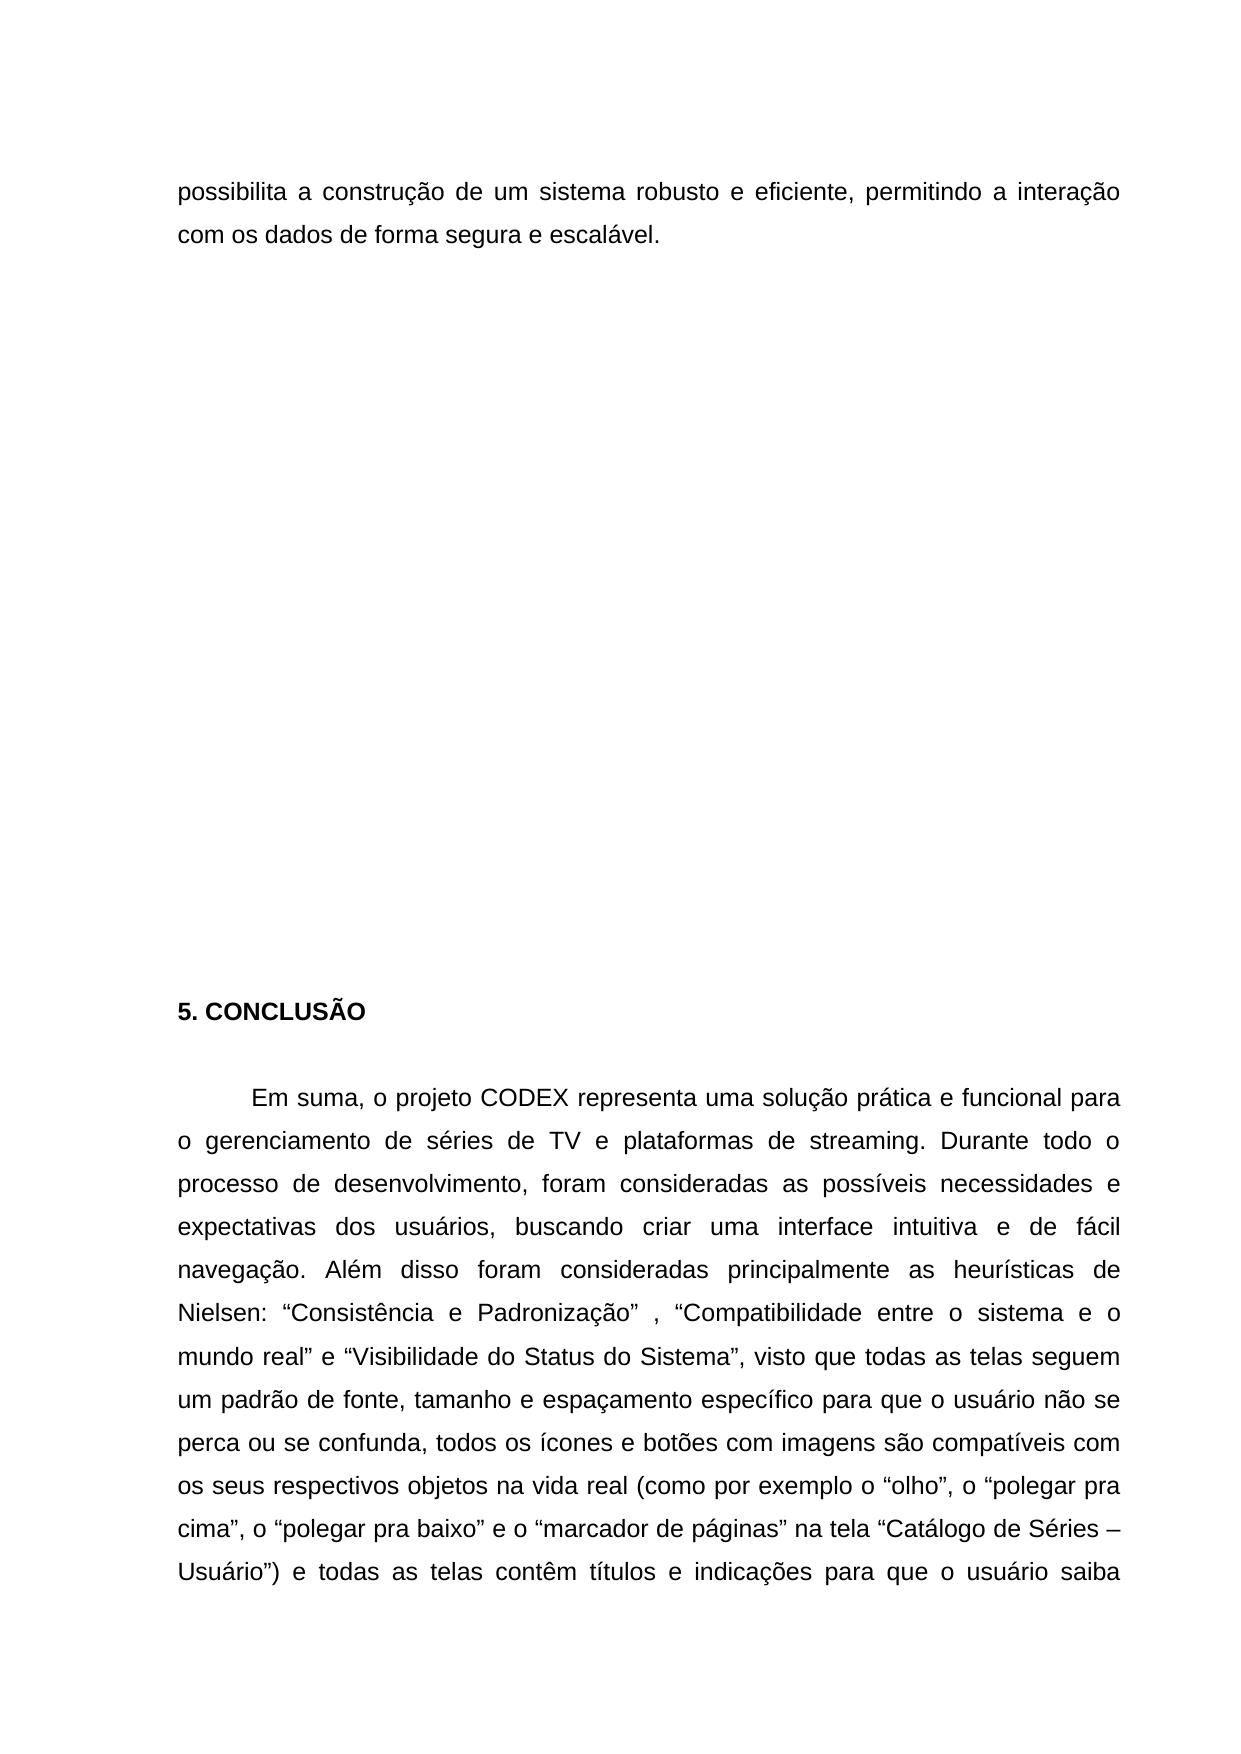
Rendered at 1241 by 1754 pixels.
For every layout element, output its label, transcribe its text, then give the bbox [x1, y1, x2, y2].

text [177, 177, 1122, 249]
text 5. CONCLUSÃO [177, 997, 1122, 1025]
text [177, 1083, 1122, 1586]
